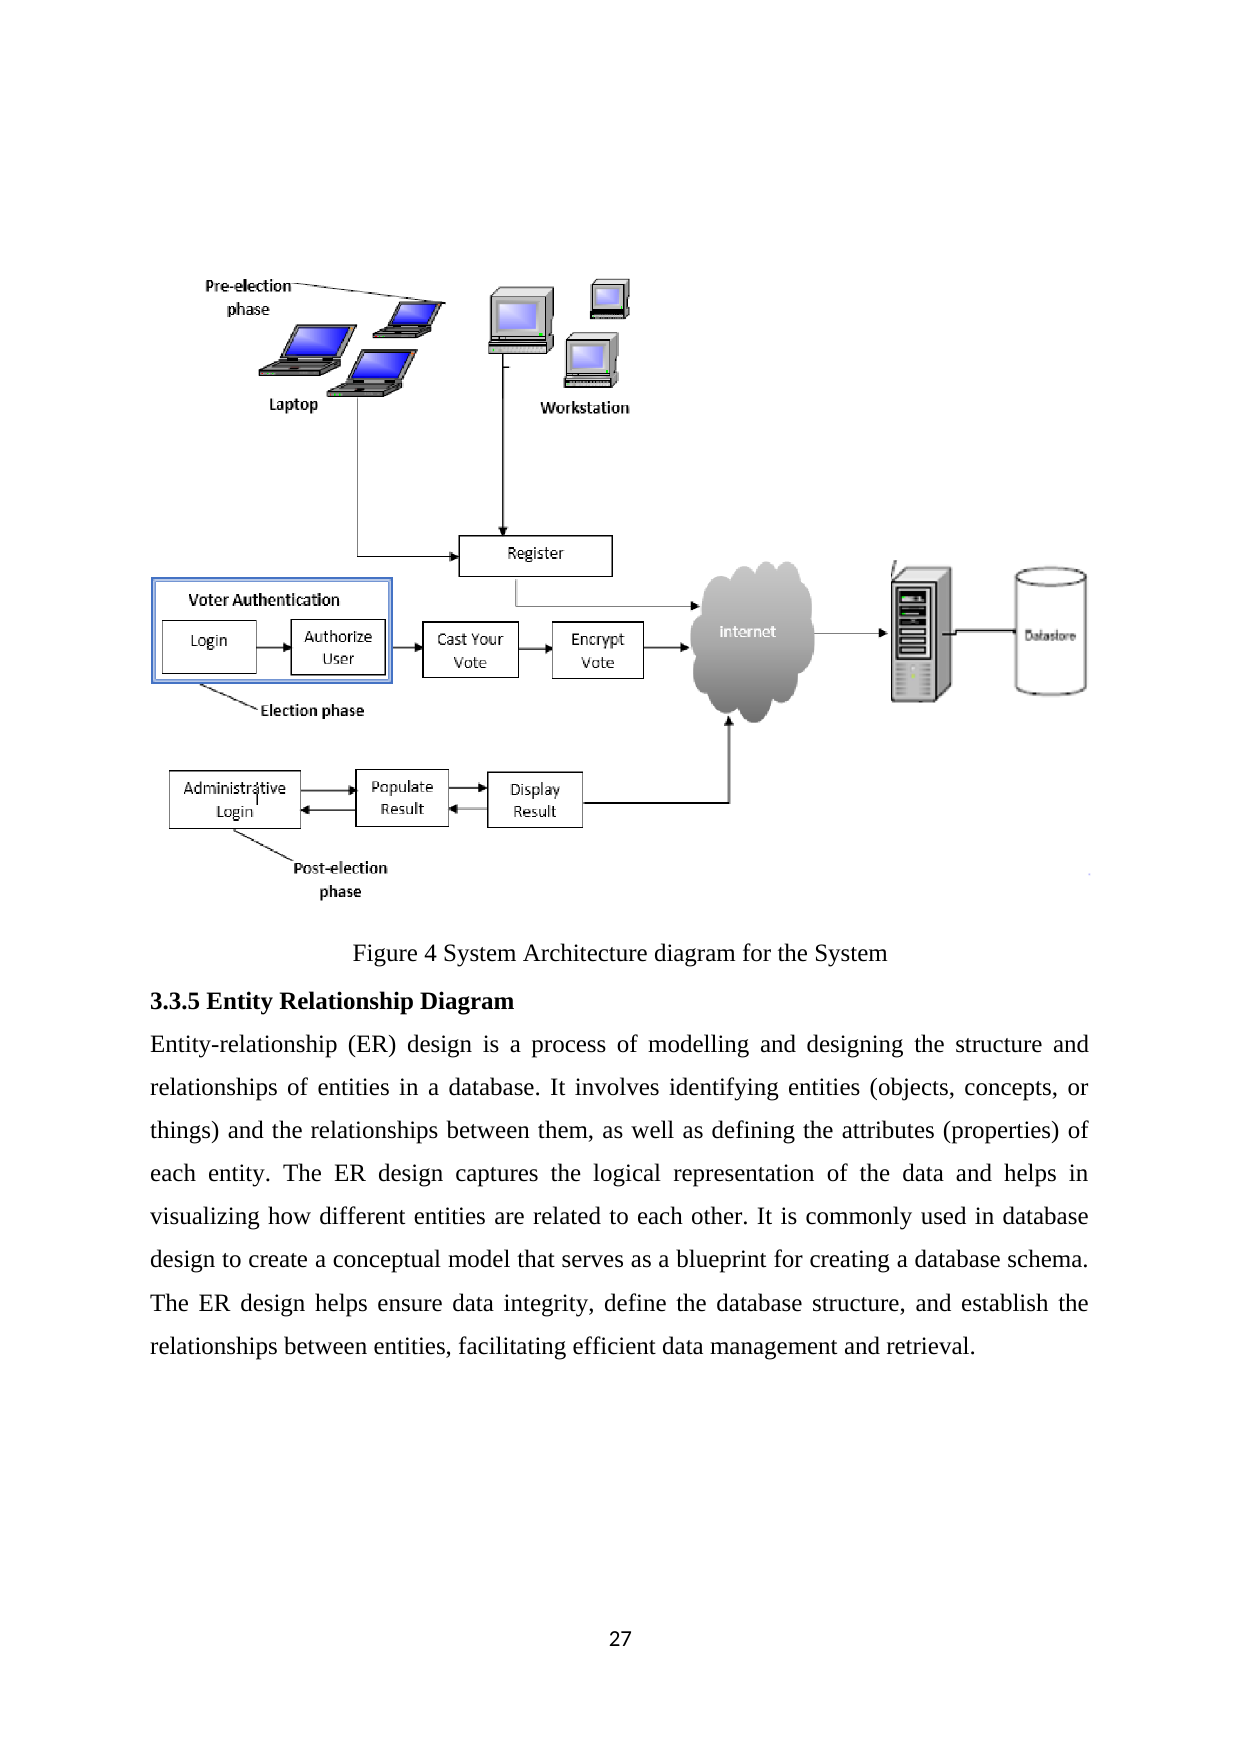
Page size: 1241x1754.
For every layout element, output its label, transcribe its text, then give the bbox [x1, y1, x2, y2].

picture [150, 277, 1091, 908]
subtitle 3.3.5 Entity Relationship Diagram [150, 986, 1090, 1014]
text Entity-relationship (ER) design is a process of modelling and designing the structure and relationships of entities in a database. It involves identifying entities (objects, concepts, or things) and the relationships between them, as well as defining the attributes (properties) of each entity. The ER design captures the logical representation of the data and helps in visualizing how different entities are related to each other. It is commonly used in database design to create a conceptual model that serves as a blueprint for creating a database schema. The ER design helps ensure data integrity, define the database structure, and establish the relationships between entities, facilitating efficient data management and retrieval. [150, 1029, 1090, 1359]
text Figure 4 System Architecture diagram for the System [150, 938, 1090, 967]
